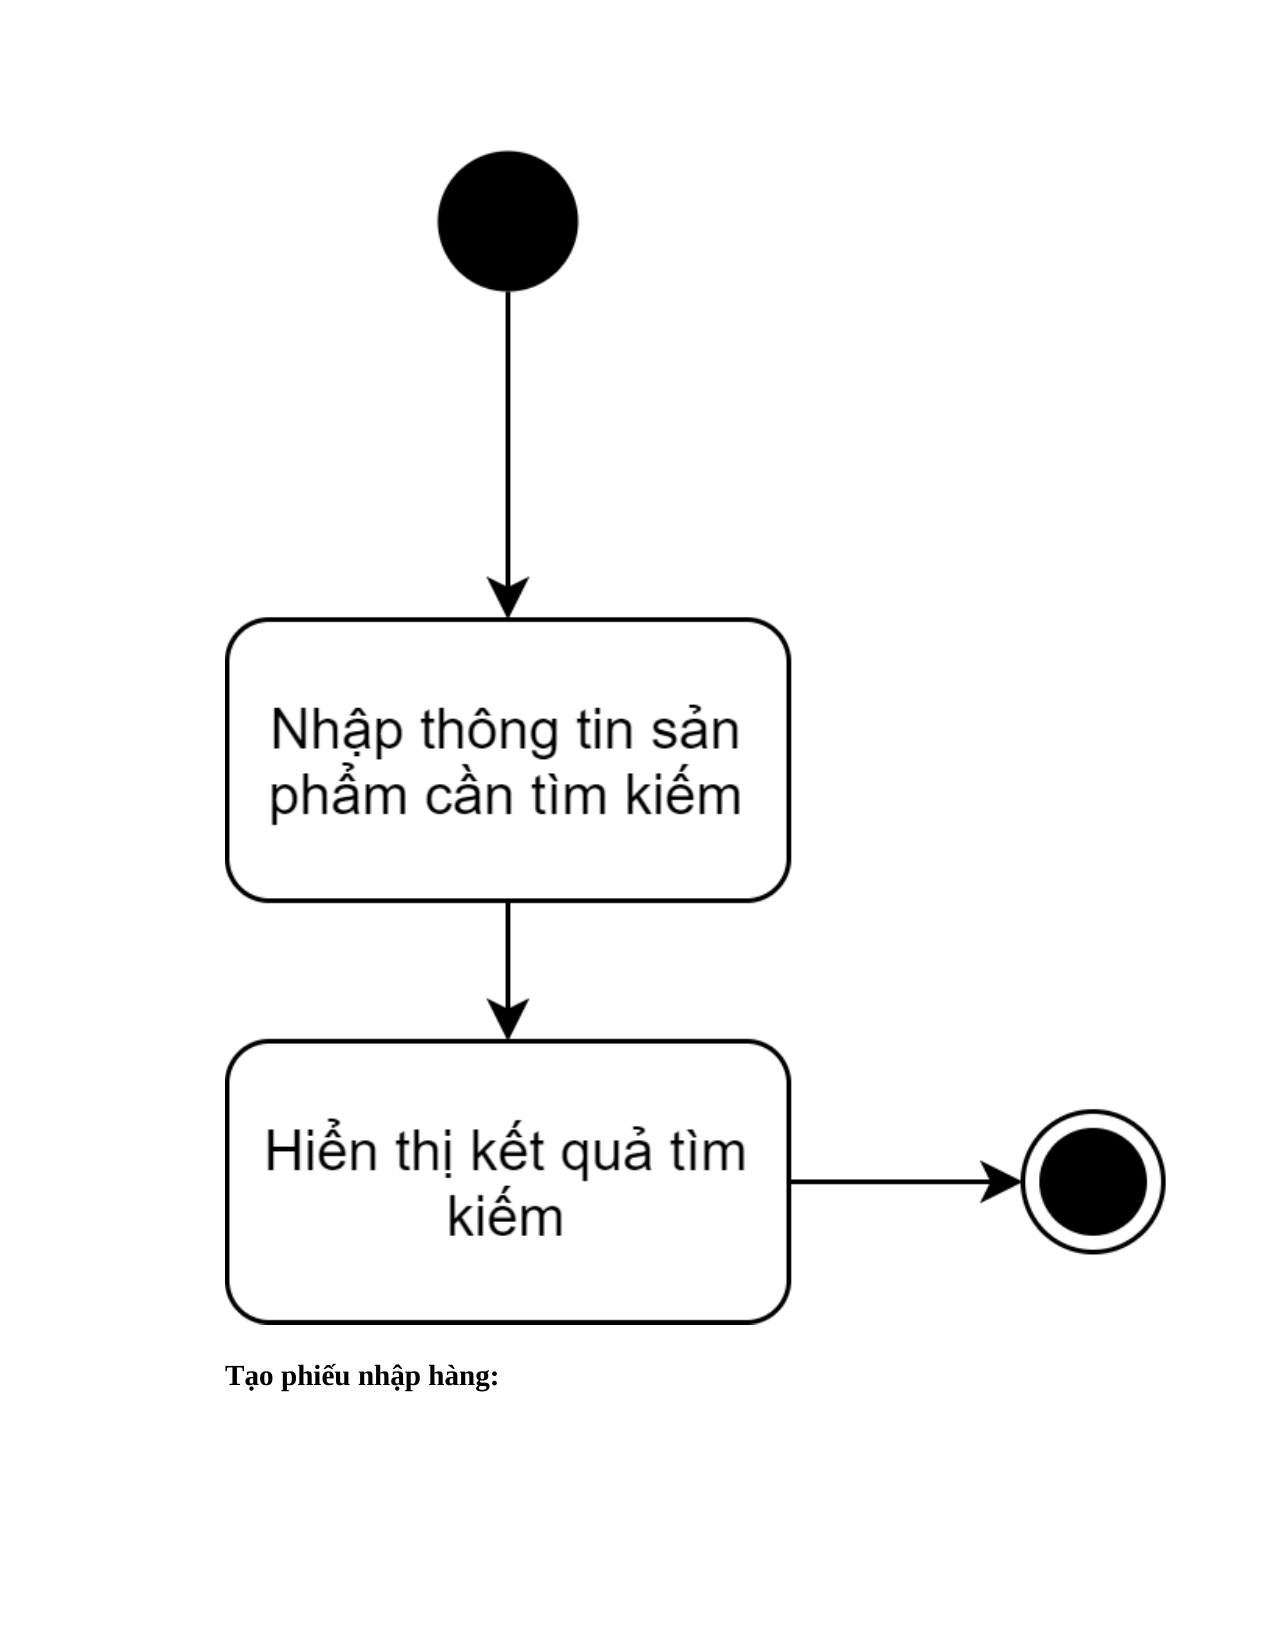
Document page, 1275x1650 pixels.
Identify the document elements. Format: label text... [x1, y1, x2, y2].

picture [225, 150, 1166, 1325]
text Tạo phiếu nhập hàng: [150, 1358, 1125, 1392]
